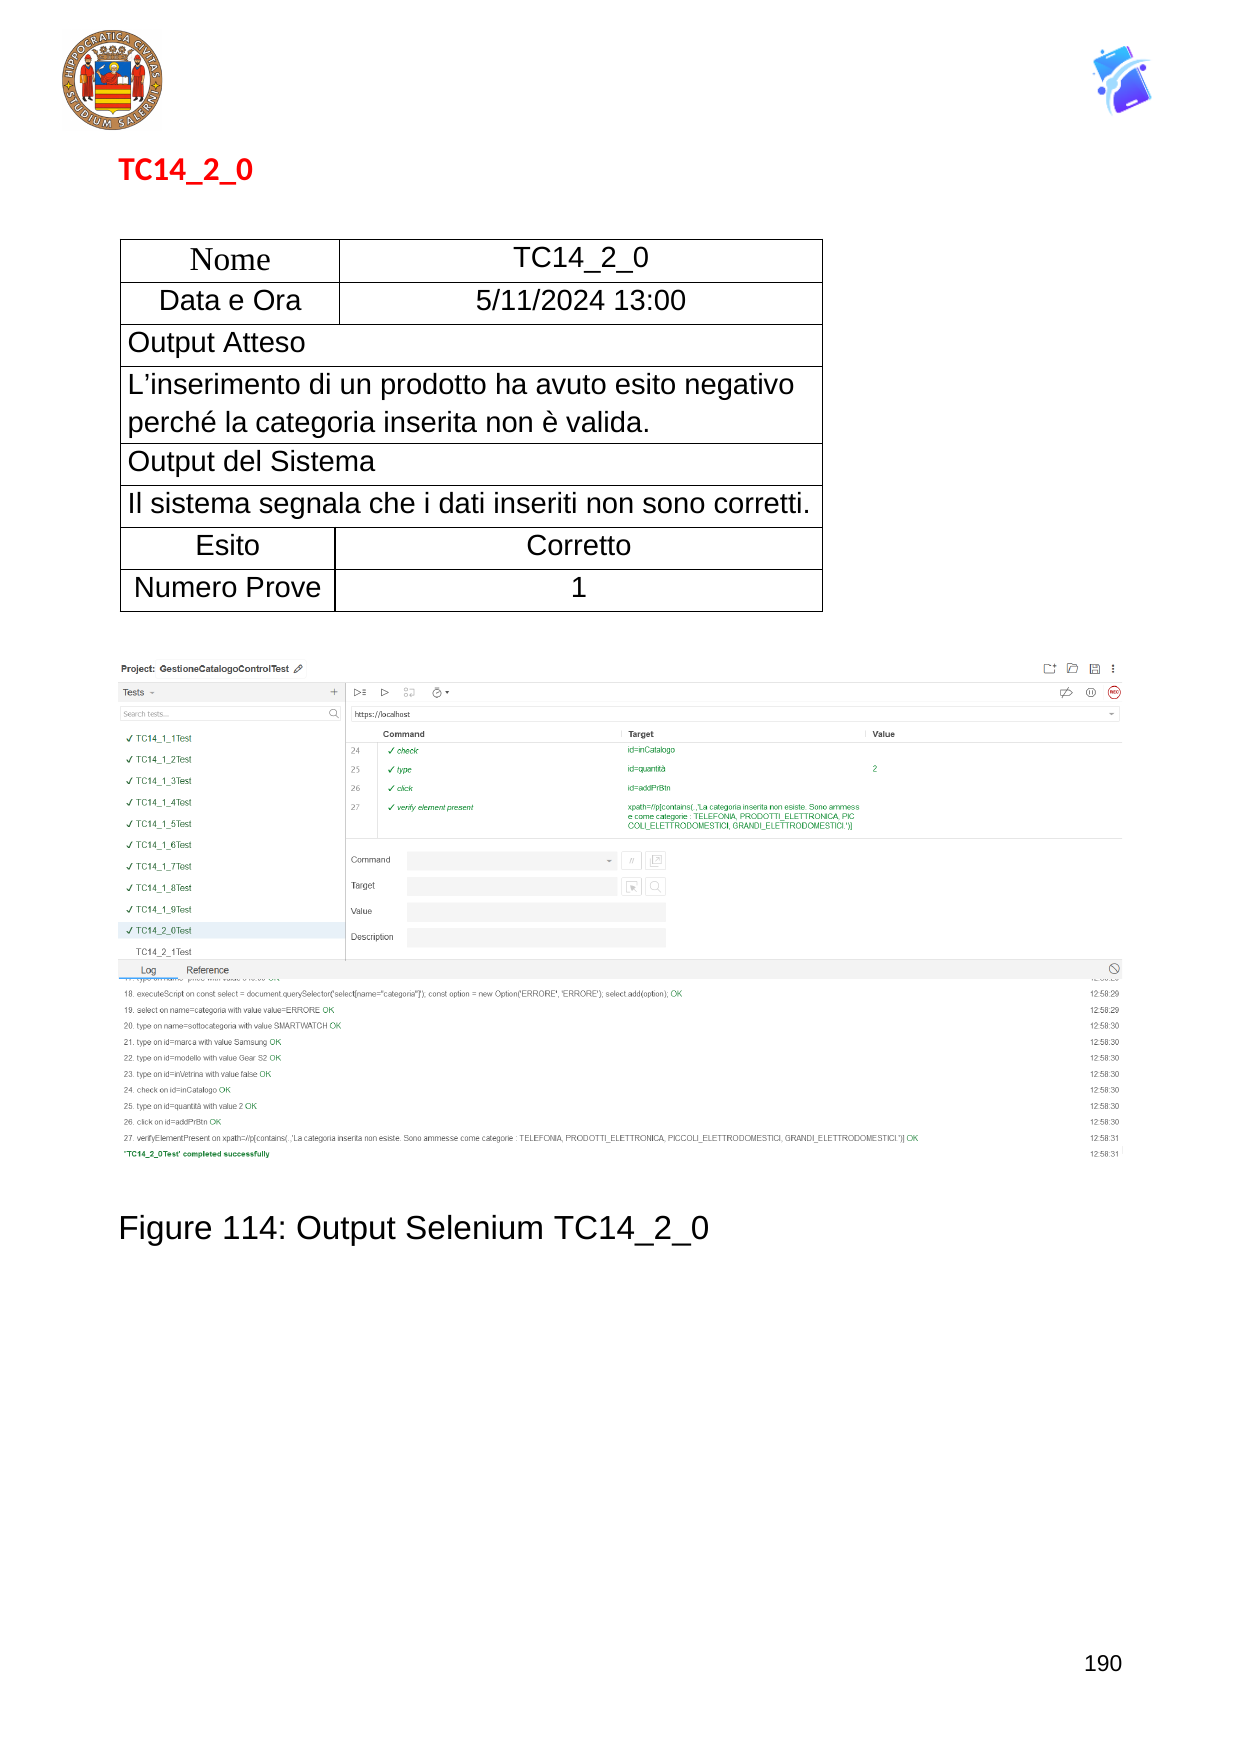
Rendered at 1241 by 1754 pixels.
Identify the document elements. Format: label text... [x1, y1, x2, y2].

picture [118, 655, 1123, 1160]
picture [61, 29, 163, 131]
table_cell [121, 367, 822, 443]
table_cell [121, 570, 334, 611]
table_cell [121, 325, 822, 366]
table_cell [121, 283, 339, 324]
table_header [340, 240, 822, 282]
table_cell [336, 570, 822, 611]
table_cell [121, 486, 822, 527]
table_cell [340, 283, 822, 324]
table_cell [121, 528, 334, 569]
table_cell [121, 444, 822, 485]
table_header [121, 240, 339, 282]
text Figure 114: Output Selenium TC14_2_0 [118, 1208, 1122, 1246]
text TC14_2_0 [118, 148, 1122, 188]
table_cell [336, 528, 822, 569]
picture [1066, 25, 1178, 147]
